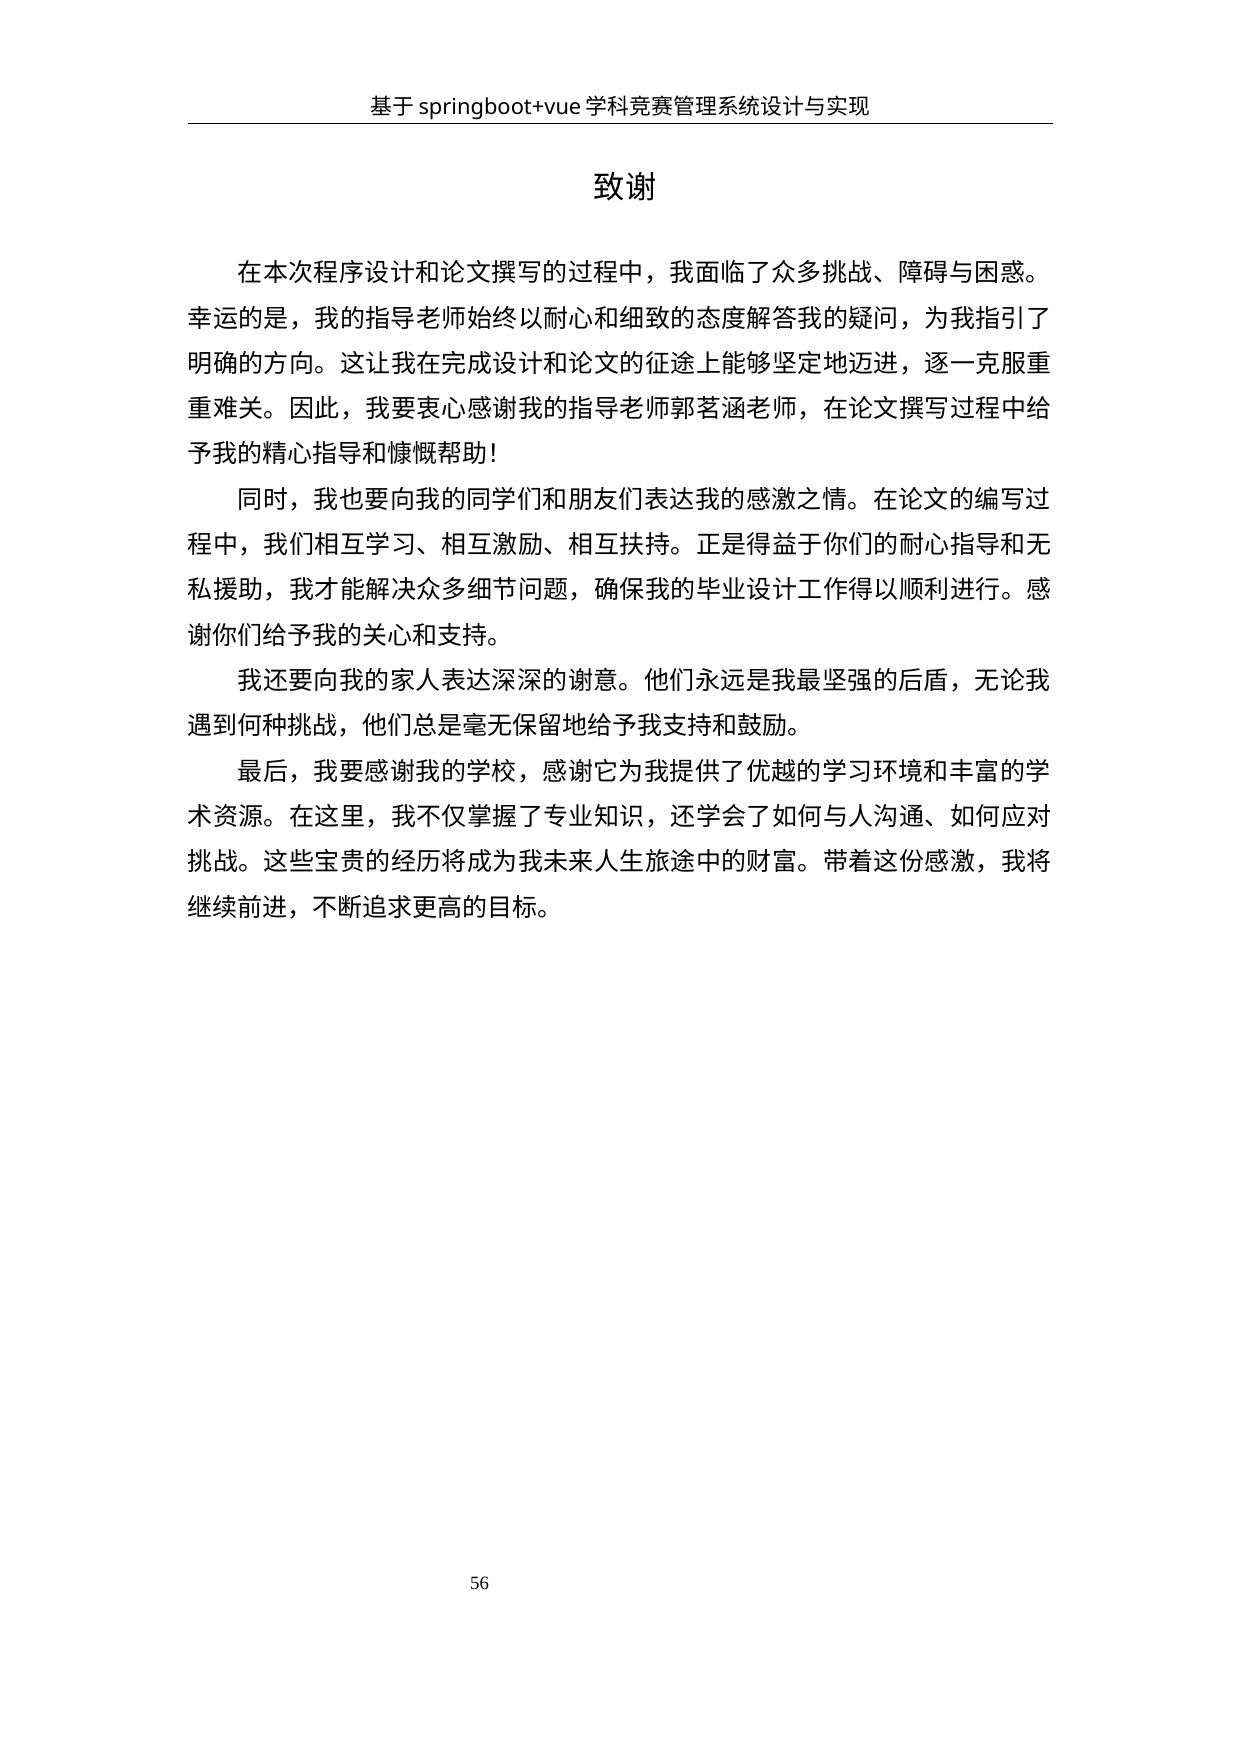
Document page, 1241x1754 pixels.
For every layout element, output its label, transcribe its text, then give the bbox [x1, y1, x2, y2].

text 同时，我也要向我的同学们和朋友们表达我的感激之情。在论文的编写过程中，我们相互学习、相互激励、相互扶持。正是得益于你们的耐心指导和无私援助，我才能解决众多细节问题，确保我的毕业设计工作得以顺利进行。感谢你们给予我的关心和支持。 [187, 479, 1053, 651]
text 我还要向我的家人表达深深的谢意。他们永远是我最坚强的后盾，无论我遇到何种挑战，他们总是毫无保留地给予我支持和鼓励。 [187, 661, 1053, 742]
subtitle 致谢 [187, 162, 1053, 207]
text 最后，我要感谢我的学校，感谢它为我提供了优越的学习环境和丰富的学术资源。在这里，我不仅掌握了专业知识，还学会了如何与人沟通、如何应对挑战。这些宝贵的经历将成为我未来人生旅途中的财富。带着这份感激，我将继续前进，不断追求更高的目标。 [187, 751, 1053, 923]
text 在本次程序设计和论文撰写的过程中，我面临了众多挑战、障碍与困惑。幸运的是，我的指导老师始终以耐心和细致的态度解答我的疑问，为我指引了明确的方向。这让我在完成设计和论文的征途上能够坚定地迈进，逐一克服重重难关。因此，我要衷心感谢我的指导老师郭茗涵老师，在论文撰写过程中给予我的精心指导和慷慨帮助！ [187, 253, 1053, 470]
